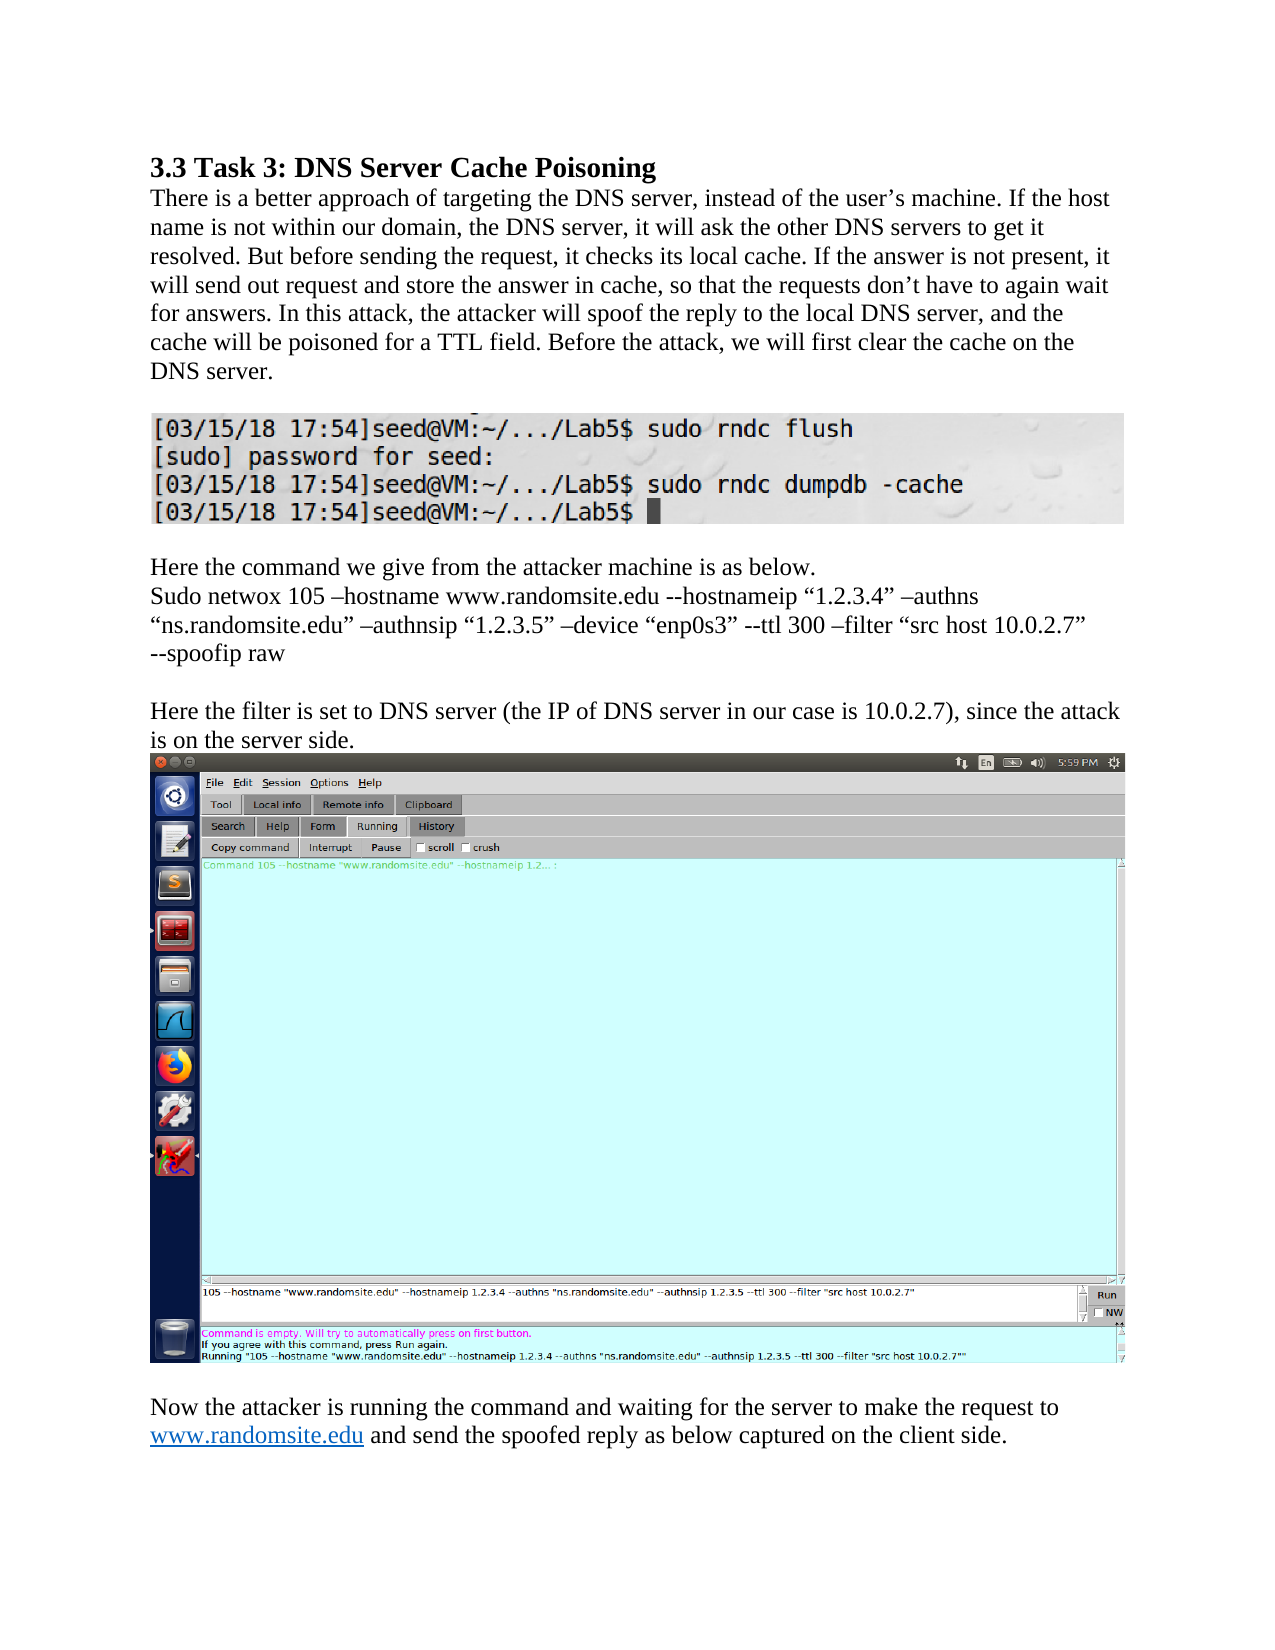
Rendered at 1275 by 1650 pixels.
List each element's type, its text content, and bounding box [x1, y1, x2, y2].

text --spoofip raw [150, 638, 1125, 667]
text 3.3 Task 3: DNS Server Cache Poisoning [150, 150, 1125, 183]
picture [150, 753, 1125, 1363]
text Sudo netwox 105 –hostname www.randomsite.edu --hostnameip “1.2.3.4” –authns “ns.randomsite.edu” –authnsip “1.2.3.5” –device “enp0s3” --ttl 300 –filter “src host 10.0.2.7” [150, 581, 1125, 638]
text Here the command we give from the attacker machine is as below. [150, 552, 1125, 581]
picture [150, 413, 1124, 524]
text There is a better approach of targeting the DNS server, instead of the user’s machine. If the host name is not within our domain, the DNS server, it will ask the other DNS servers to get it resolved. But before sending the request, it checks its local cache. If the answer is not present, it will send out request and store the answer in cache, so that the requests don’t have to again wait for answers. In this attack, the attacker will spoof the reply to the local DNS server, and the cache will be poisoned for a TTL field. Before the attack, we will first clear the cache on the DNS server. [150, 183, 1125, 385]
text Now the attacker is running the command and waiting for the server to make the request to www.randomsite.edu and send the spoofed reply as below captured on the client side. [150, 1392, 1125, 1449]
text Here the filter is set to DNS server (the IP of DNS server in our case is 10.0.2.7), since the attack is on the server side. [150, 696, 1125, 753]
